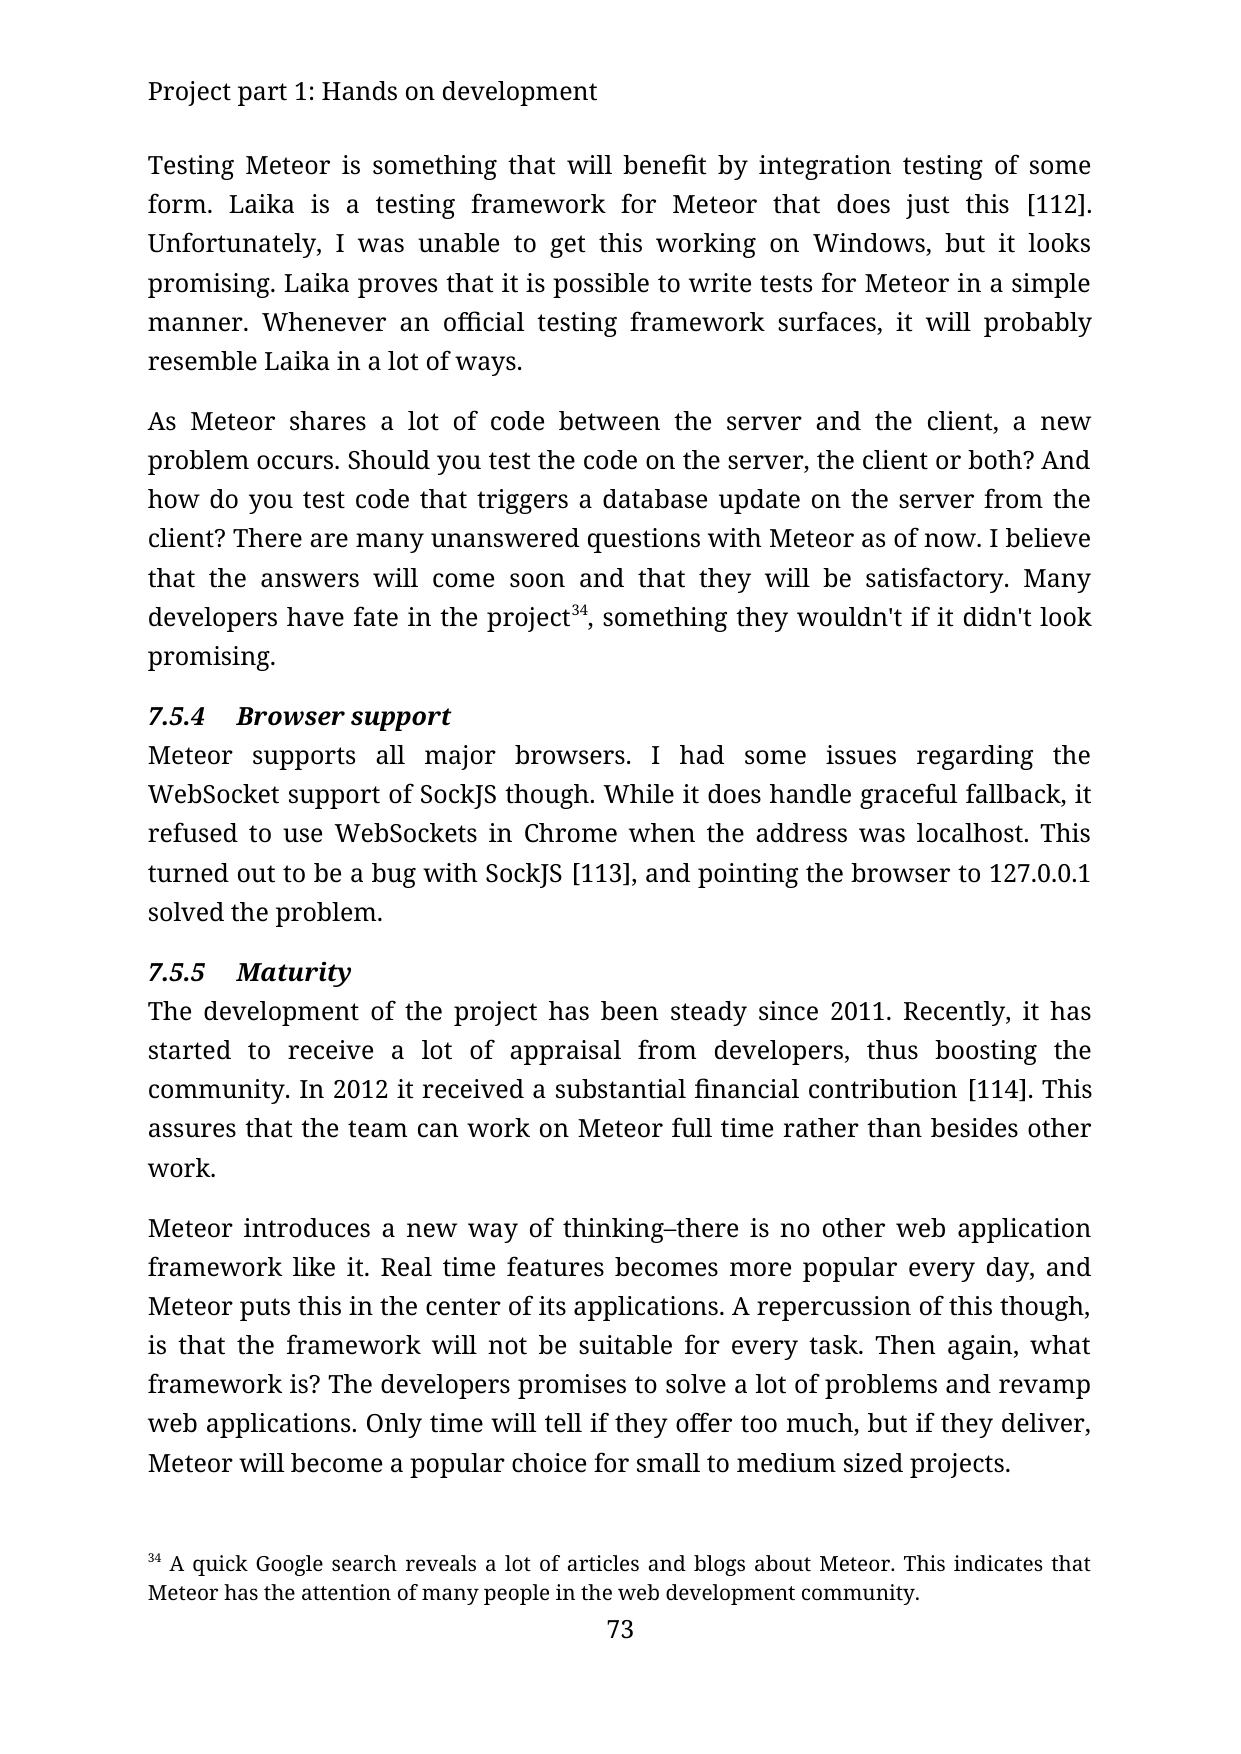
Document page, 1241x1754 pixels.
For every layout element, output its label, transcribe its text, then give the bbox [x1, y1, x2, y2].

subtitle Browser support [148, 698, 1092, 733]
text As Meteor shares a lot of code between the server and the client, a new problem occurs. Should you test the code on the server, the client or both? And how do you test code that triggers a database update on the server from the client? There are many unanswered questions with Meteor as of now. I believe that the answers will come soon and that they will be satisfactory. Many developers have fate in the project, something they wouldn't if it didn't look promising. [148, 403, 1092, 673]
text Testing Meteor is something that will benefit by integration testing of some form. Laika is a testing framework for Meteor that does just this [112]. Unfortunately, I was unable to get this working on Windows, but it looks promising. Laika proves that it is possible to write tests for Meteor in a simple manner. Whenever an official testing framework surfaces, it will probably resemble Laika in a lot of ways. [148, 148, 1092, 378]
subtitle Maturity [148, 954, 1092, 988]
text Meteor supports all major browsers. I had some issues regarding the WebSocket support of SockJS though. While it does handle graceful fallback, it refused to use WebSockets in Chrome when the address was localhost. This turned out to be a bug with SockJS [113], and pointing the browser to 127.0.0.1 solved the problem. [148, 738, 1092, 928]
text Meteor introduces a new way of thinking–there is no other web application framework like it. Real time features becomes more popular every day, and Meteor puts this in the center of its applications. A repercussion of this though, is that the framework will not be suitable for every task. Then again, what framework is? The developers promises to solve a lot of problems and revamp web applications. Only time will tell if they offer too much, but if they deliver, Meteor will become a popular choice for small to medium sized projects. [148, 1210, 1092, 1479]
text The development of the project has been steady since 2011. Recently, it has started to receive a lot of appraisal from developers, thus boosting the community. In 2012 it received a substantial financial contribution [114]. This assures that the team can work on Meteor full time rather than besides other work. [148, 993, 1092, 1184]
